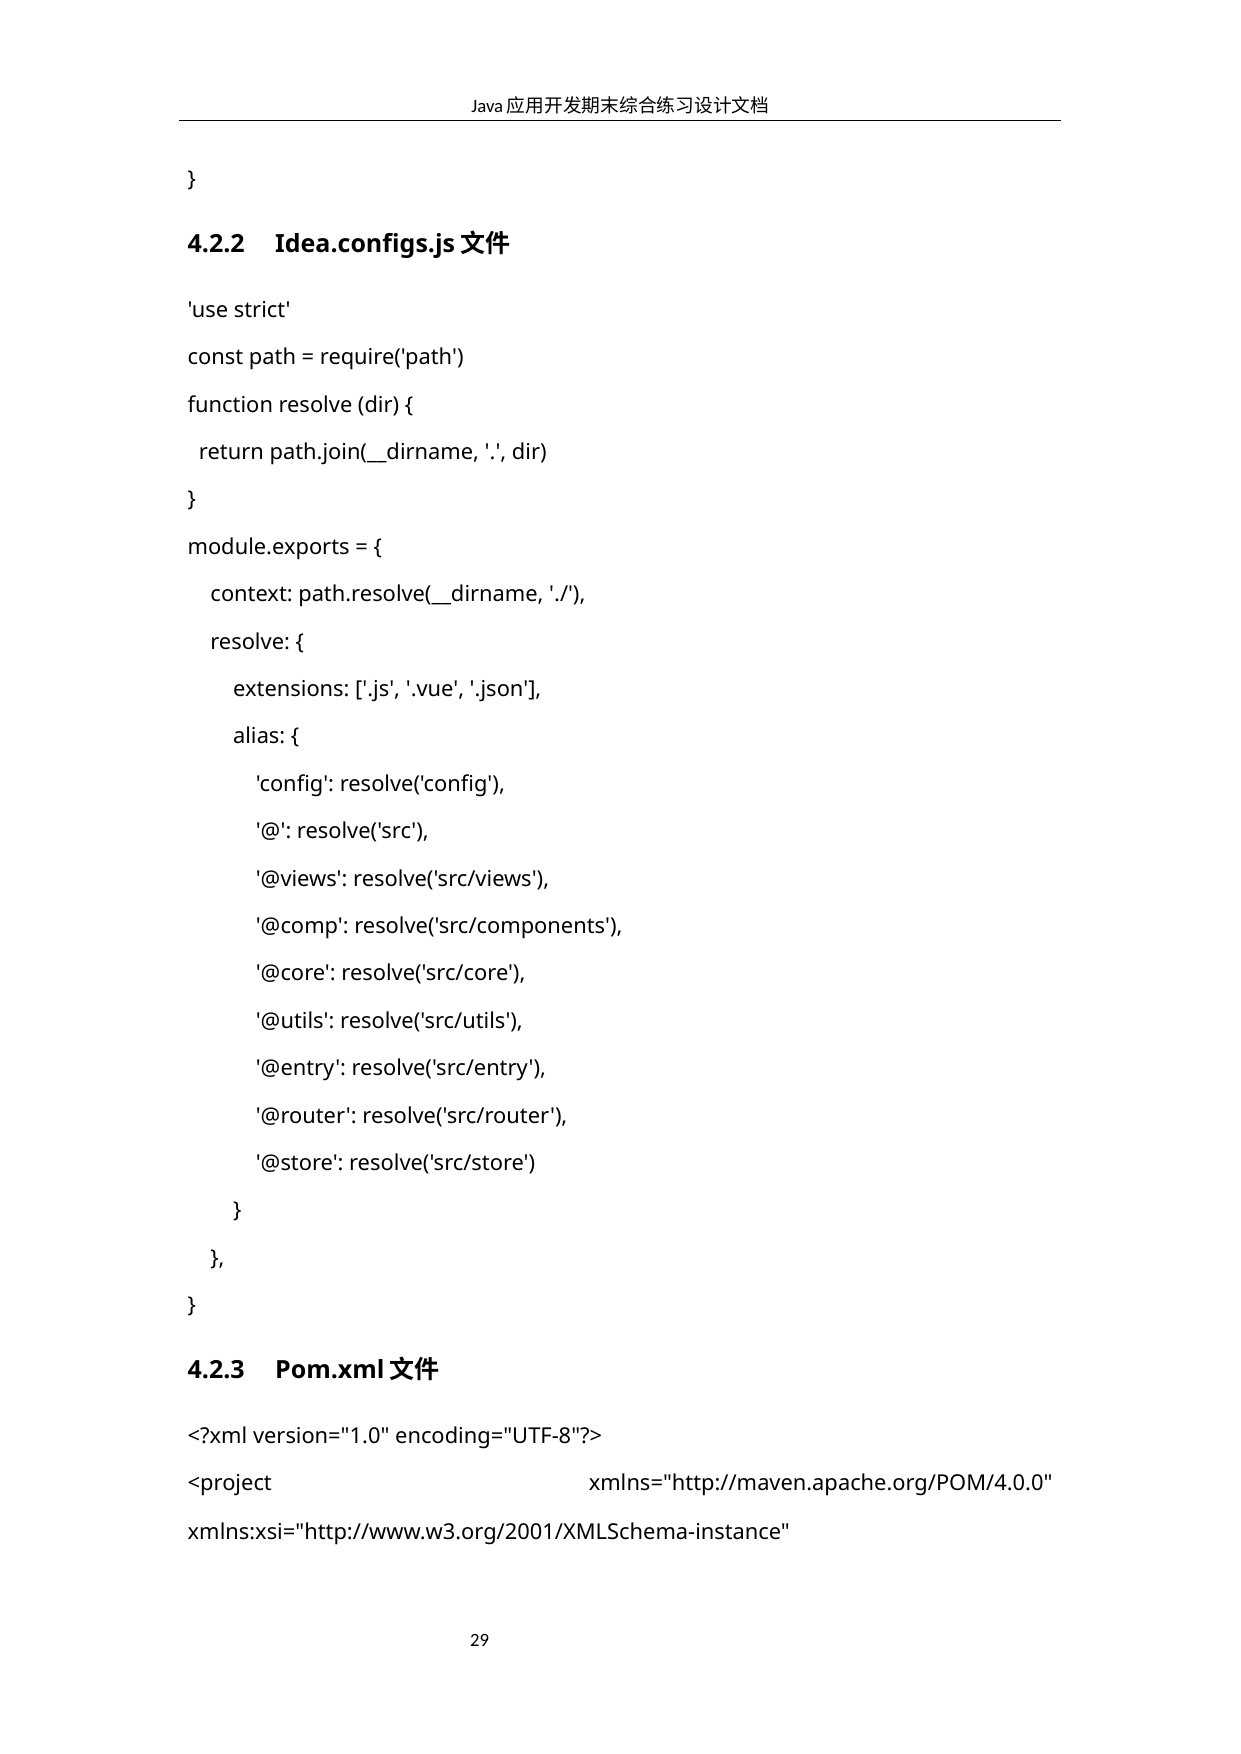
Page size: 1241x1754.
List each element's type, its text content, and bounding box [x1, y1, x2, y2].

subtitle Idea.configs.js文件 [187, 209, 1053, 274]
text '@utils': resolve('src/utils'), [187, 1003, 1053, 1036]
text '@entry': resolve('src/entry'), [187, 1051, 1053, 1083]
text extensions: ['.js', '.vue', '.json'], [187, 672, 1053, 704]
text context: path.resolve(__dirname, './'), [187, 577, 1053, 609]
text 'config': resolve('config'), [187, 766, 1053, 799]
text '@': resolve('src'), [187, 814, 1053, 846]
text } [187, 482, 1053, 514]
text '@core': resolve('src/core'), [187, 956, 1053, 988]
text const path = require('path') [187, 340, 1053, 372]
text '@views': resolve('src/views'), [187, 861, 1053, 894]
text alias: { [187, 719, 1053, 752]
text <?xml version="1.0" encoding="UTF-8"?> [187, 1418, 1053, 1451]
text resolve: { [187, 624, 1053, 657]
text '@comp': resolve('src/components'), [187, 909, 1053, 941]
text module.exports = { [187, 529, 1053, 562]
text '@store': resolve('src/store') [187, 1146, 1053, 1178]
subtitle Pom.xml文件 [187, 1335, 1053, 1400]
text <project xmlns="http://maven.apache.org/POM/4.0.0" xmlns:xsi="http://www.w3.org/2001/XMLSchema-instance" [187, 1466, 1053, 1547]
text } [187, 162, 1053, 194]
text }, [187, 1240, 1053, 1273]
text '@router': resolve('src/router'), [187, 1098, 1053, 1131]
text 'use strict' [187, 292, 1053, 325]
text } [187, 1193, 1053, 1226]
text return path.join(__dirname, '.', dir) [187, 435, 1053, 467]
text } [187, 1288, 1053, 1320]
text function resolve (dir) { [187, 387, 1053, 420]
